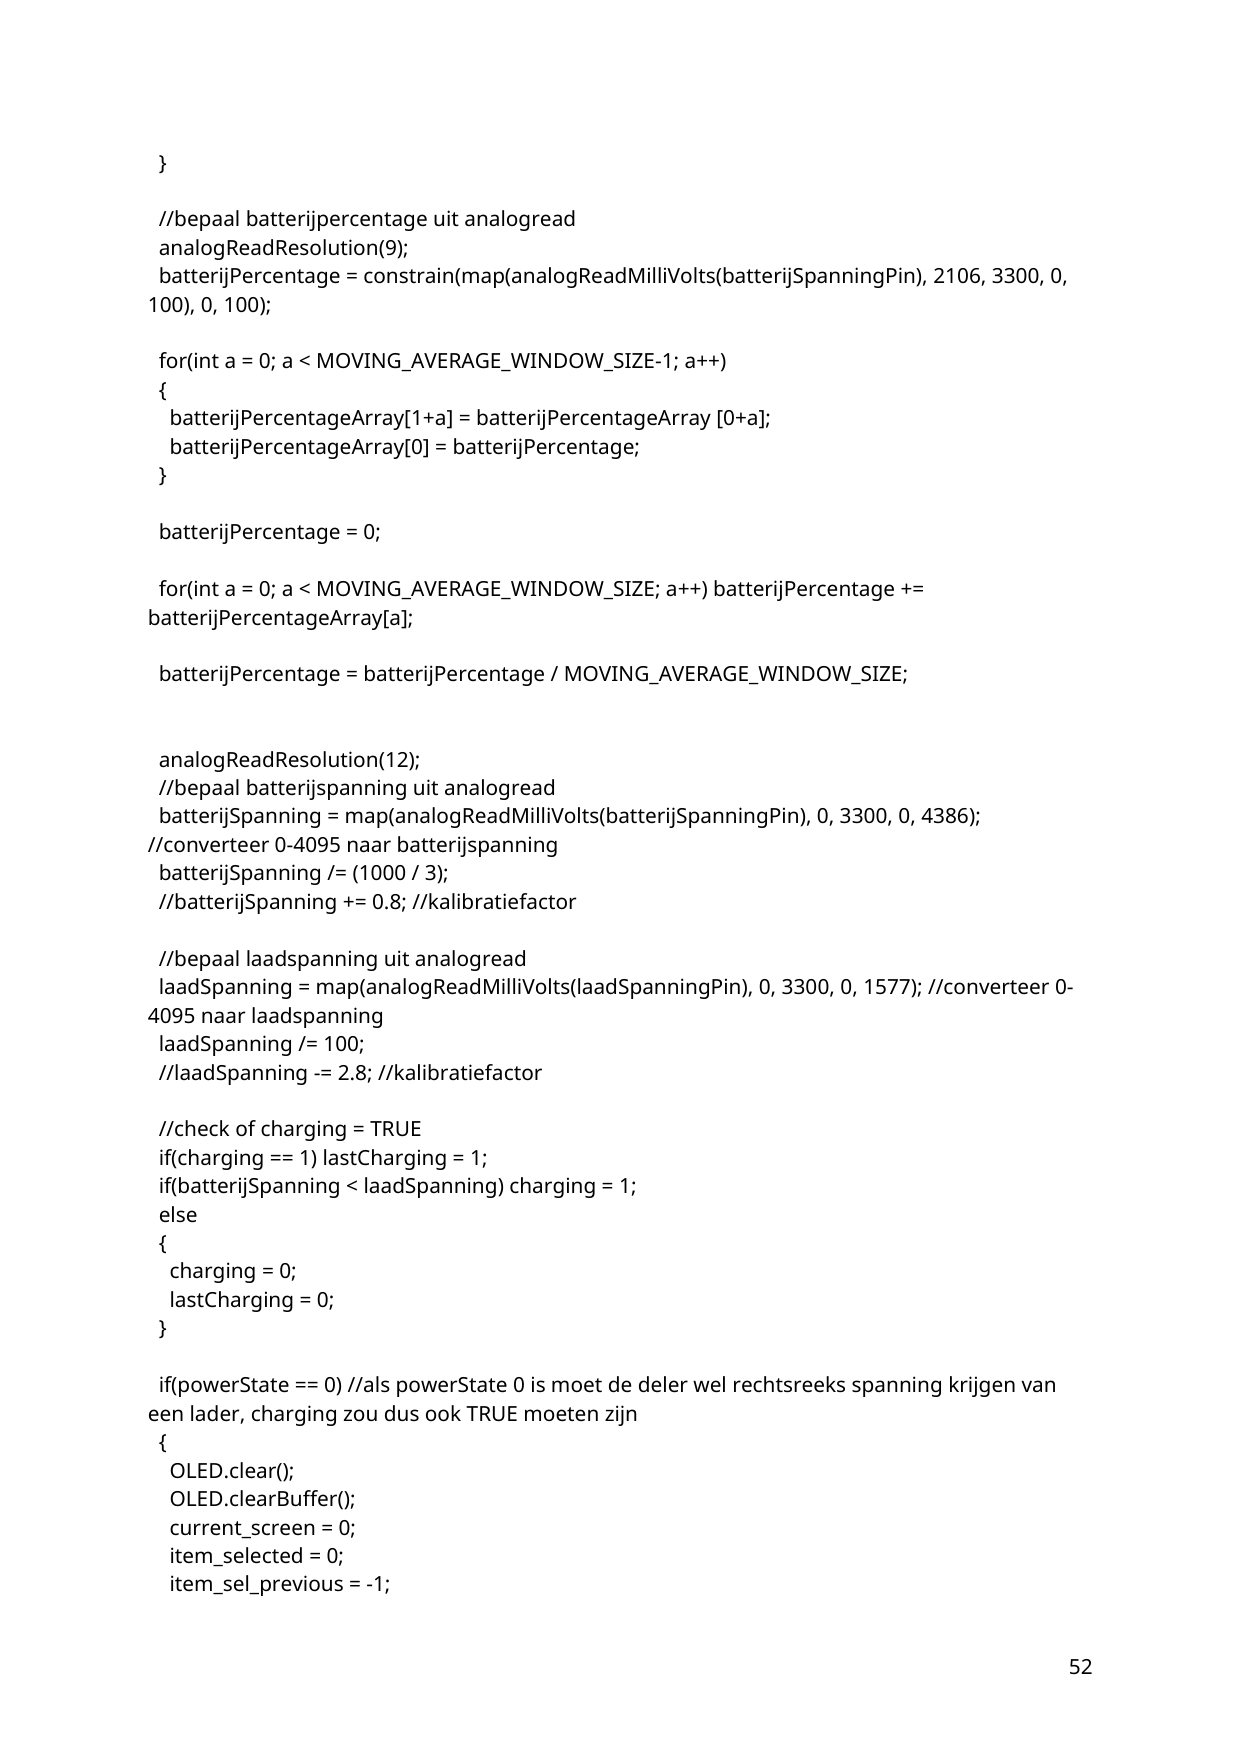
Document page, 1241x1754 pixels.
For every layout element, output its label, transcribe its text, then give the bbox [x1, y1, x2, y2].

text current_screen = 0; [148, 1513, 1093, 1541]
text batterijPercentage = 0; [148, 517, 1093, 546]
text batterijPercentageArray[0] = batterijPercentage; [148, 432, 1093, 460]
text batterijPercentage = constrain(map(analogReadMilliVolts(batterijSpanningPin), 2106, 3300, 0, 100), 0, 100); [148, 261, 1093, 318]
text } [148, 460, 1093, 489]
text analogReadResolution(12); [148, 745, 1093, 773]
text if(charging == 1) lastCharging = 1; [148, 1143, 1093, 1171]
text lastCharging = 0; [148, 1285, 1093, 1313]
text //bepaal laadspanning uit analogread [148, 944, 1093, 972]
text } [148, 148, 1093, 176]
text if(batterijSpanning < laadSpanning) charging = 1; [148, 1171, 1093, 1200]
text item_selected = 0; [148, 1541, 1093, 1569]
text //bepaal batterijspanning uit analogread [148, 773, 1093, 802]
text item_sel_previous = -1; [148, 1569, 1093, 1598]
text for(int a = 0; a < MOVING_AVERAGE_WINDOW_SIZE; a++) batterijPercentage += batterijPercentageArray[a]; [148, 574, 1093, 631]
text { [148, 1228, 1093, 1257]
text batterijPercentageArray[1+a] = batterijPercentageArray [0+a]; [148, 403, 1093, 432]
text //bepaal batterijpercentage uit analogread [148, 204, 1093, 233]
text { [148, 1427, 1093, 1456]
text //laadSpanning -= 2.8; //kalibratiefactor [148, 1058, 1093, 1086]
text if(powerState == 0) //als powerState 0 is moet de deler wel rechtsreeks spanning krijgen van een lader, charging zou dus ook TRUE moeten zijn [148, 1370, 1093, 1427]
text laadSpanning /= 100; [148, 1029, 1093, 1058]
text OLED.clearBuffer(); [148, 1484, 1093, 1513]
text //batterijSpanning += 0.8; //kalibratiefactor [148, 887, 1093, 915]
text OLED.clear(); [148, 1456, 1093, 1484]
text { [148, 375, 1093, 403]
text charging = 0; [148, 1257, 1093, 1285]
text analogReadResolution(9); [148, 233, 1093, 261]
text batterijSpanning /= (1000 / 3); [148, 858, 1093, 887]
text else [148, 1200, 1093, 1228]
text } [148, 1313, 1093, 1342]
text for(int a = 0; a < MOVING_AVERAGE_WINDOW_SIZE-1; a++) [148, 347, 1093, 375]
text //check of charging = TRUE [148, 1114, 1093, 1143]
text batterijPercentage = batterijPercentage / MOVING_AVERAGE_WINDOW_SIZE; [148, 659, 1093, 688]
text laadSpanning = map(analogReadMilliVolts(laadSpanningPin), 0, 3300, 0, 1577); //converteer 0-4095 naar laadspanning [148, 972, 1093, 1029]
text batterijSpanning = map(analogReadMilliVolts(batterijSpanningPin), 0, 3300, 0, 4386); //converteer 0-4095 naar batterijspanning [148, 802, 1093, 858]
